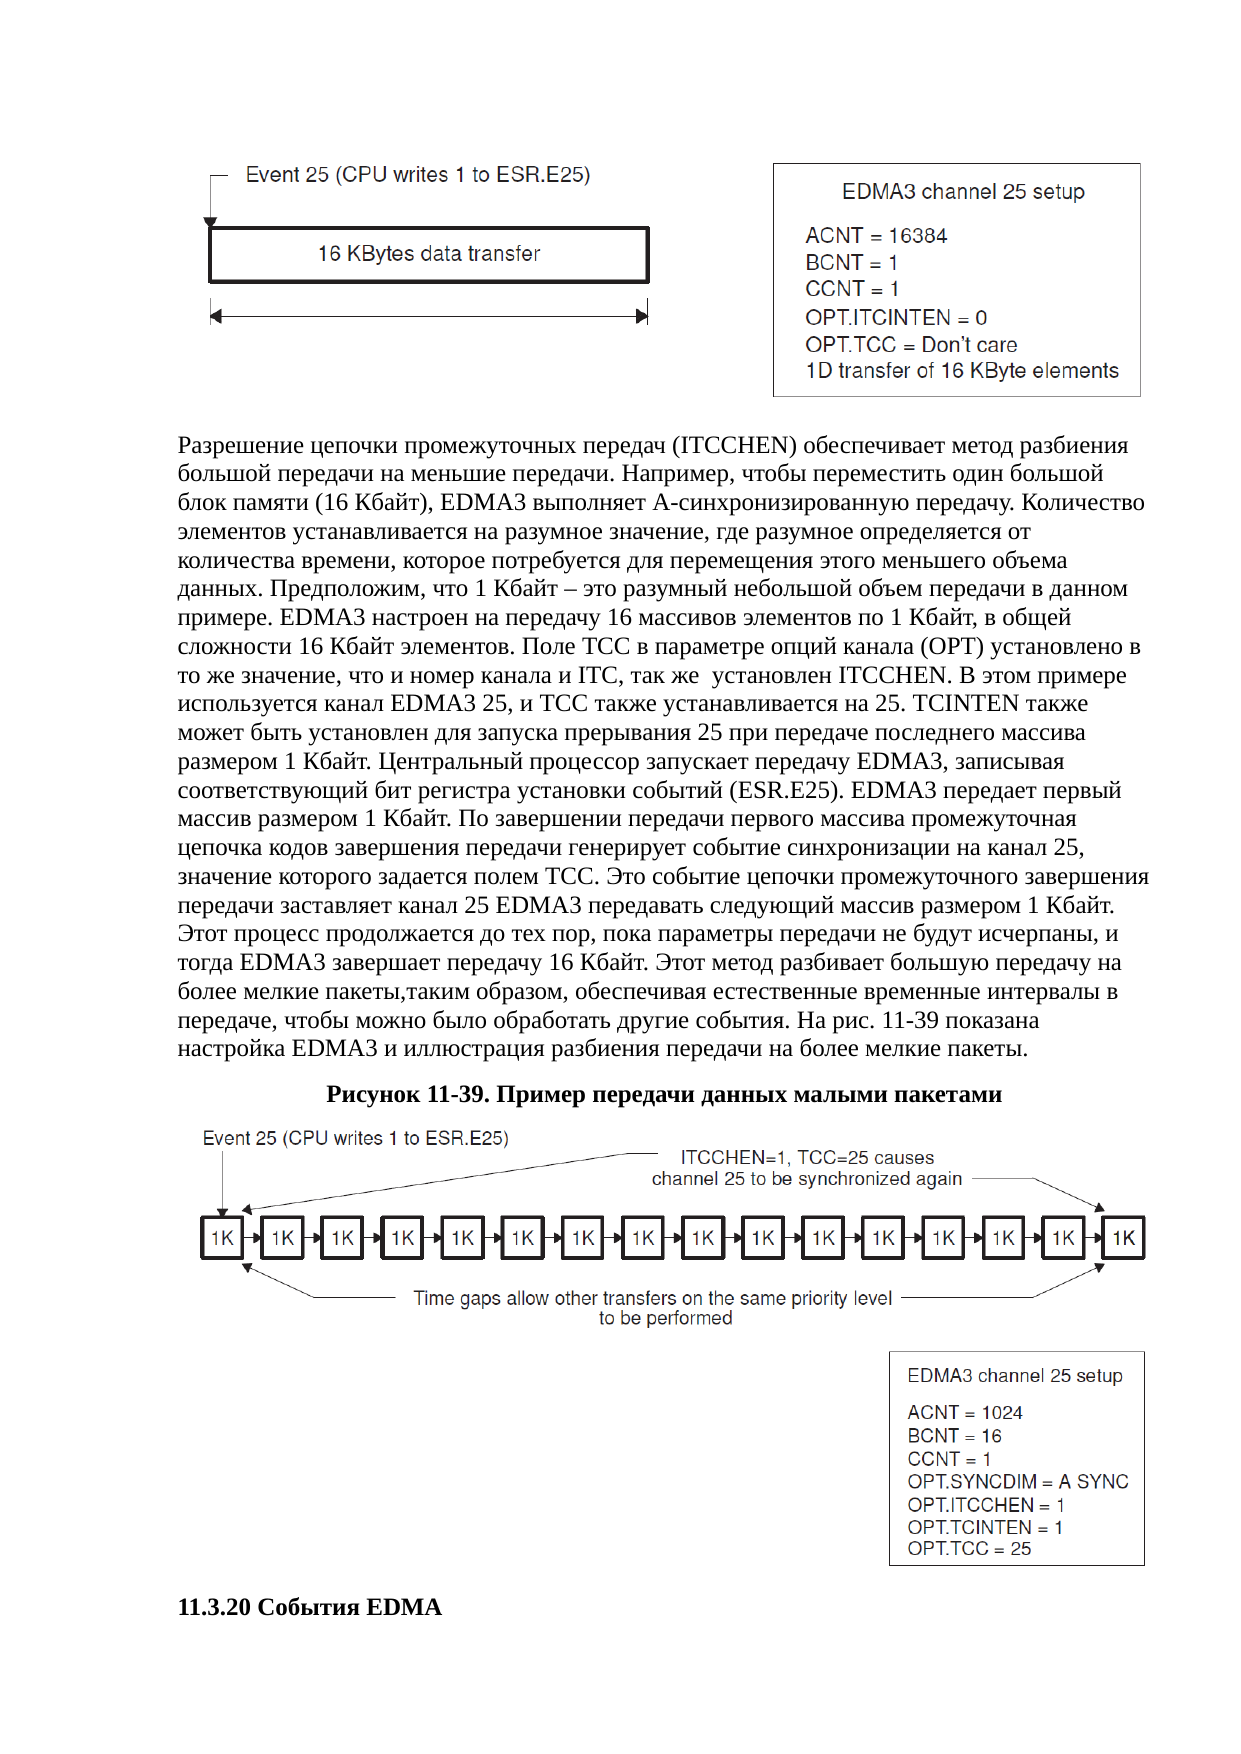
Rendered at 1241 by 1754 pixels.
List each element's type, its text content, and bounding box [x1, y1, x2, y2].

text Рисунок 11-39. Пример передачи данных малыми пакетами [177, 1079, 1152, 1108]
text 11.3.20 События EDMA [177, 1592, 1152, 1621]
picture [177, 1124, 1152, 1576]
picture [177, 151, 1152, 413]
text Разрешение цепочки промежуточных передач (ITCCHEN) обеспечивает метод разбиения большой передачи на меньшие передачи. Например, чтобы переместить один большой блок памяти (16 Кбайт), EDMA3 выполняет A-синхронизированную передачу. Количество элементов устанавливается на разумное значение, где разумное определяется от количества времени, которое потребуется для перемещения этого меньшего объема данных. Предположим, что 1 Кбайт – это разумный небольшой объем передачи в данном примере. EDMA3 настроен на передачу 16 массивов элементов по 1 Кбайт, в общей сложности 16 Кбайт элементов. Поле TCC в параметре опций канала (OPT) установлено в то же значение, что и номер канала и ITC, так же установлен ITCCHEN. В этом примере используется канал EDMA3 25, и TCC также устанавливается на 25. TCINTEN также может быть установлен для запуска прерывания 25 при передаче последнего массива размером 1 Кбайт. Центральный процессор запускает передачу EDMA3, записывая соответствующий бит регистра установки событий (ESR.E25). EDMA3 передает первый массив размером 1 Кбайт. По завершении передачи первого массива промежуточная цепочка кодов завершения передачи генерирует событие синхронизации на канал 25, значение которого задается полем TCC. Это событие цепочки промежуточного завершения передачи заставляет канал 25 EDMA3 передавать следующий массив размером 1 Кбайт. Этот процесс продолжается до тех пор, пока параметры передачи не будут исчерпаны, и тогда EDMA3 завершает передачу 16 Кбайт. Этот метод разбивает большую передачу на более мелкие пакеты,таким образом, обеспечивая естественные временные интервалы в передаче, чтобы можно было обработать другие события. На рис. 11-39 показана настройка EDMA3 и иллюстрация разбиения передачи на более мелкие пакеты. [177, 430, 1152, 1062]
